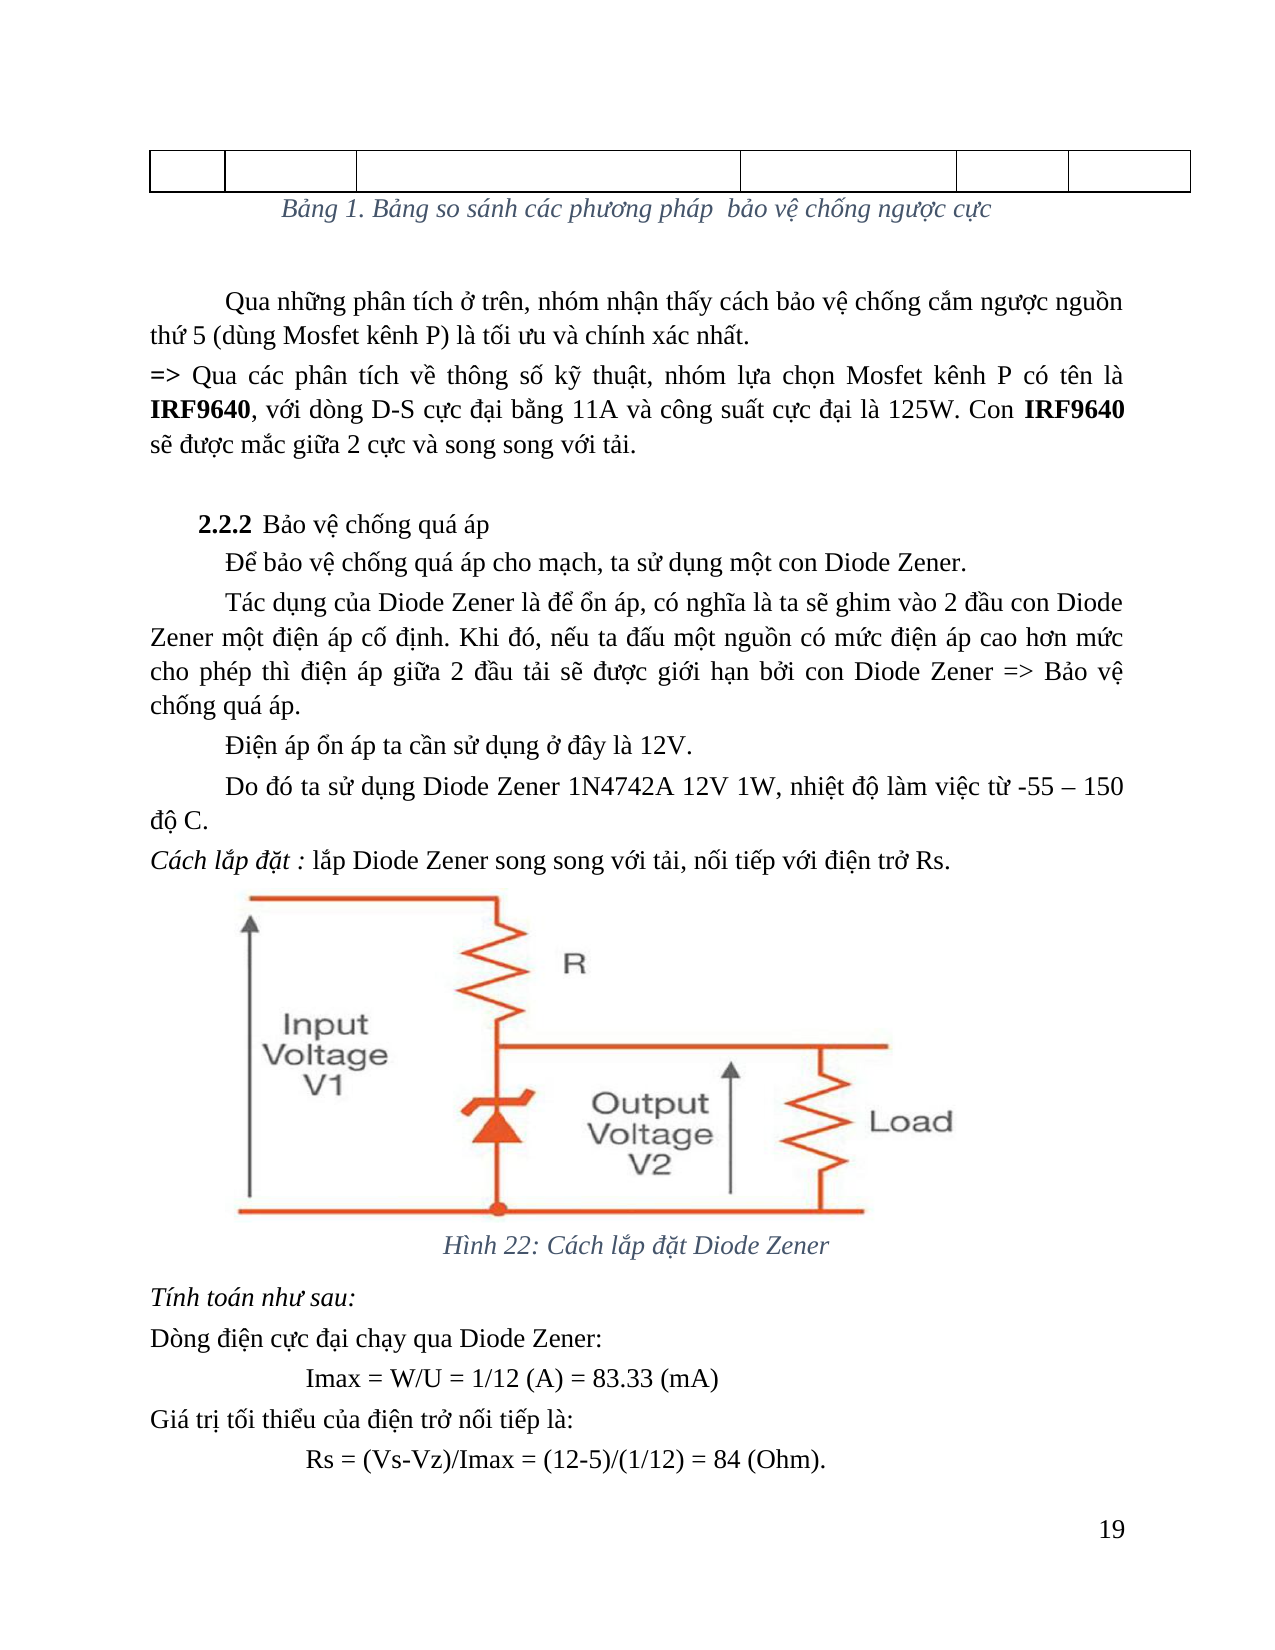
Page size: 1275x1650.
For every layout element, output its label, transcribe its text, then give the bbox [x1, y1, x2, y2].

list Bảo vệ chống quá áp [225, 509, 1125, 540]
text Hình 22: Cách lắp đặt Diode Zener [150, 1229, 1125, 1261]
table_cell 5 [151, 151, 224, 191]
text Dòng điện cực đại chạy qua Diode Zener: [150, 1322, 1125, 1353]
text Imax = W/U = 1/12 (A) = 83.33 (mA) [150, 1362, 1125, 1393]
table_cell [357, 151, 740, 191]
text Tác dụng của Diode Zener là để ổn áp, có nghĩa là ta sẽ ghim vào 2 đầu con Diode Zener một điện áp cố định. Khi đó, nếu ta đấu một nguồn có mức điện áp cao hơn mức cho phép thì điện áp giữa 2 đầu tải sẽ được giới hạn bởi con Diode Zener => Bảo vệ chống quá áp. [150, 586, 1125, 720]
text Bảng 1. Bảng so sánh các phương pháp bảo vệ chống ngược cực [150, 193, 1125, 224]
table_cell [1069, 151, 1190, 191]
text Giá trị tối thiểu của điện trở nối tiếp là: [150, 1403, 1125, 1434]
text => Qua các phân tích về thông số kỹ thuật, nhóm lựa chọn Mosfet kênh P có tên là IRF9640, với dòng D-S cực đại bằng 11A và công suất cực đại là 125W. Con IRF9640 sẽ được mắc giữa 2 cực và song song với tải. [150, 359, 1125, 459]
text Tính toán như sau: [150, 1281, 1125, 1313]
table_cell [957, 151, 1068, 191]
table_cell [226, 151, 356, 191]
picture [225, 884, 968, 1227]
text Qua những phân tích ở trên, nhóm nhận thấy cách bảo vệ chống cắm ngược nguồn thứ 5 (dùng Mosfet kênh P) là tối ưu và chính xác nhất. [150, 285, 1125, 350]
text Rs = (Vs-Vz)/Imax = (12-5)/(1/12) = 84 (Ohm). [150, 1443, 1125, 1474]
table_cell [741, 151, 956, 191]
text Do đó ta sử dụng Diode Zener 1N4742A 12V 1W, nhiệt độ làm việc từ -55 – 150 độ C. [150, 770, 1125, 835]
text Điện áp ổn áp ta cần sử dụng ở đây là 12V. [150, 729, 1125, 761]
text Cách lắp đặt : lắp Diode Zener song song với tải, nối tiếp với điện trở Rs. [150, 844, 1125, 876]
text Để bảo vệ chống quá áp cho mạch, ta sử dụng một con Diode Zener. [150, 546, 1125, 577]
